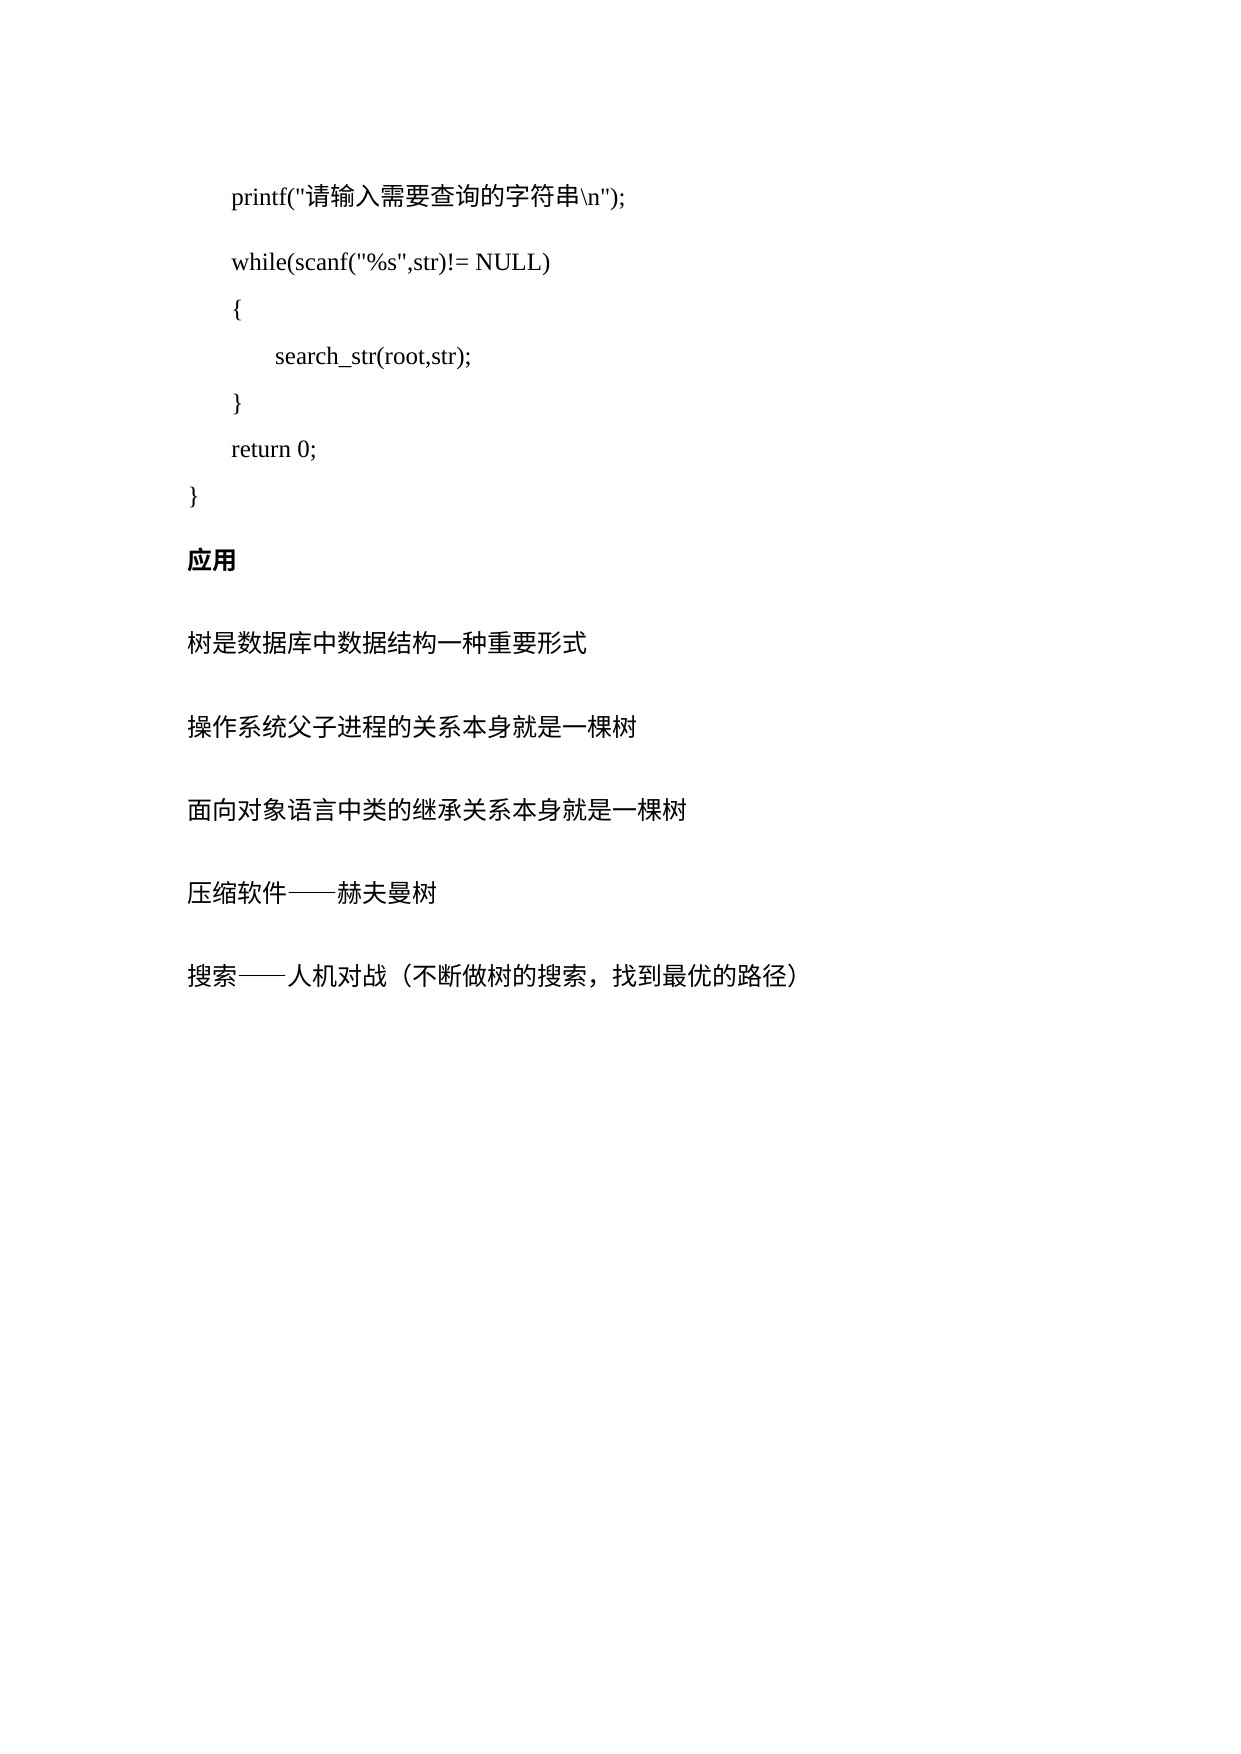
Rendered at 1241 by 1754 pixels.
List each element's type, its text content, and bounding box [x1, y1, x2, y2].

text } [187, 386, 1053, 418]
text } [187, 479, 1053, 512]
text 压缩软件——赫夫曼树 [187, 859, 1053, 924]
text return 0; [187, 433, 1053, 465]
text 面向对象语言中类的继承关系本身就是一棵树 [187, 776, 1053, 841]
text 树是数据库中数据结构一种重要形式 [187, 609, 1053, 674]
text 搜索——人机对战（不断做树的搜索，找到最优的路径） [187, 942, 1053, 1007]
text printf("请输入需要查询的字符串\n"); [187, 162, 1053, 227]
text 操作系统父子进程的关系本身就是一棵树 [187, 693, 1053, 758]
text { [187, 292, 1053, 324]
text while(scanf("%s",str)!= NULL) [187, 245, 1053, 278]
subtitle 应用 [187, 526, 1053, 591]
text search_str(root,str); [187, 339, 1053, 371]
